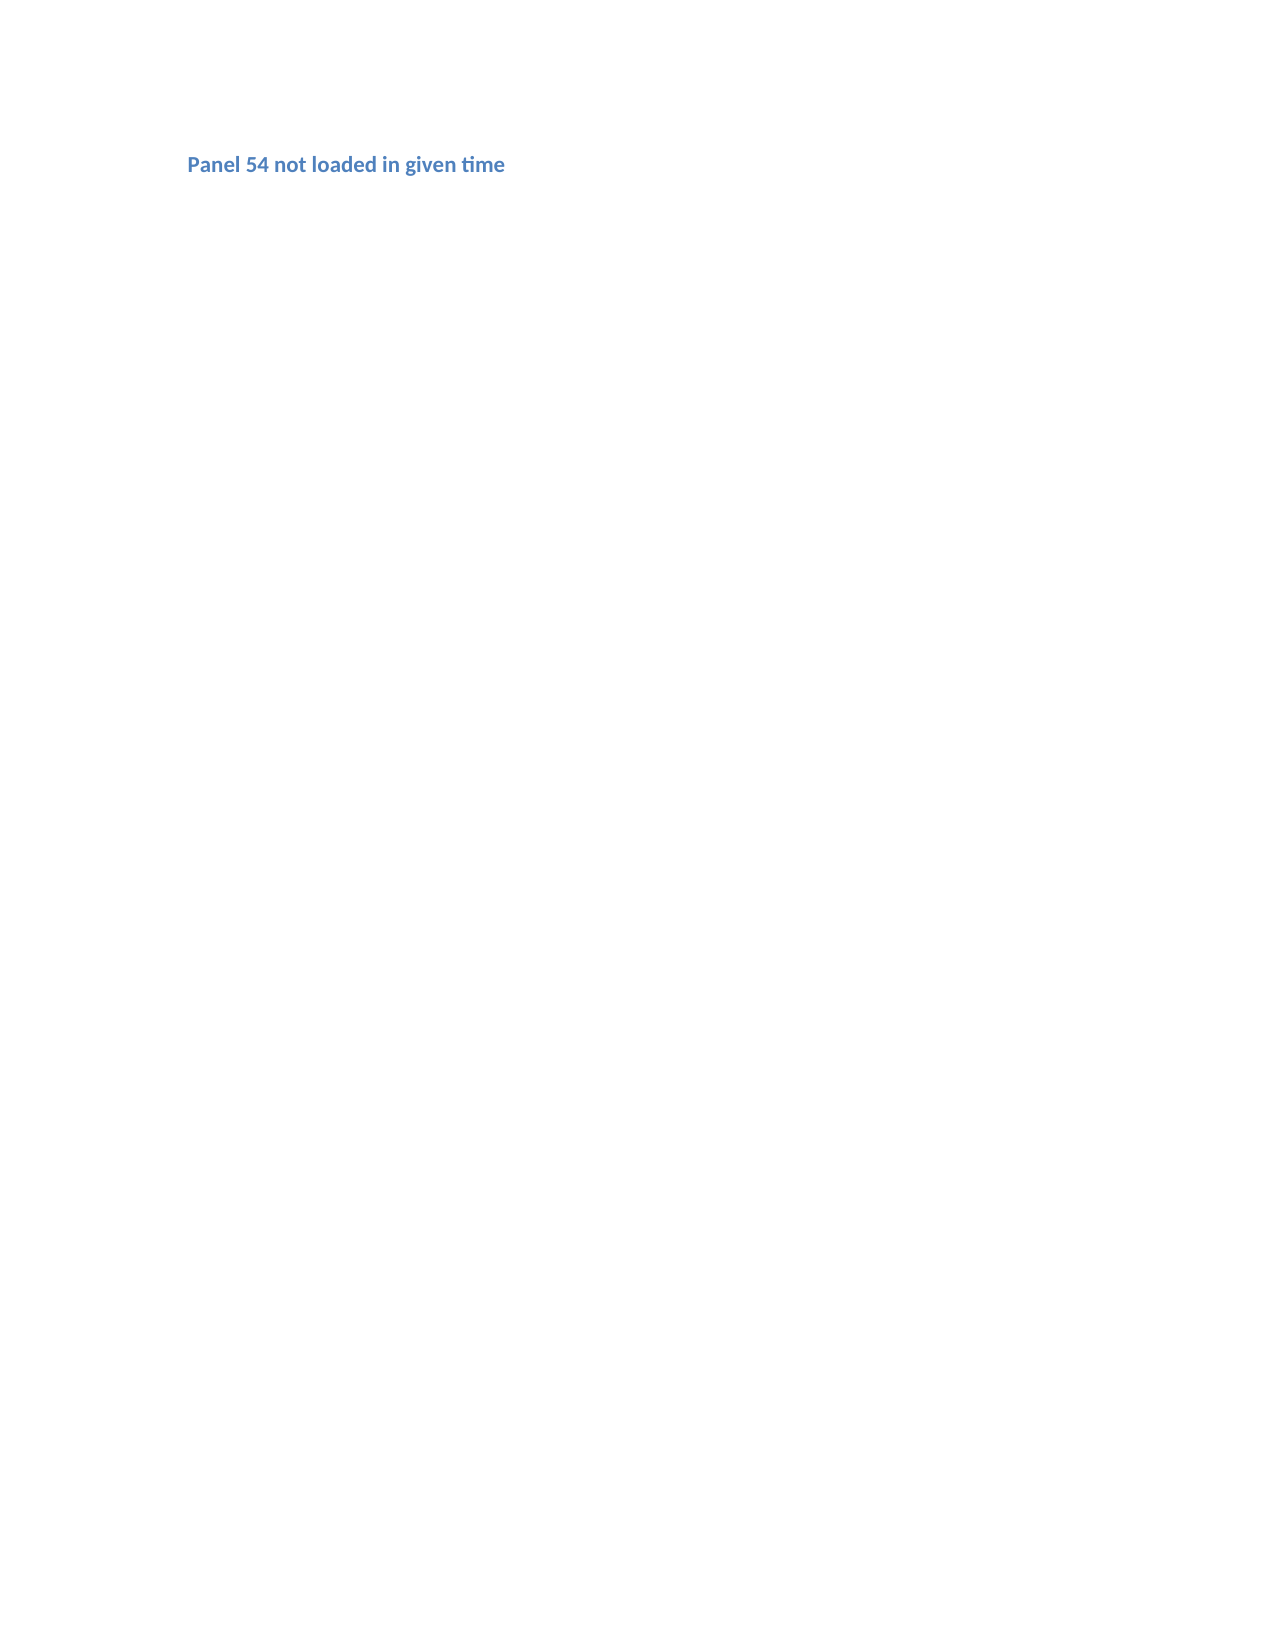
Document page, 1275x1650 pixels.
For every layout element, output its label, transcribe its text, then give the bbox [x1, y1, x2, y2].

subtitle Panel 54 not loaded in given time [187, 150, 1087, 178]
